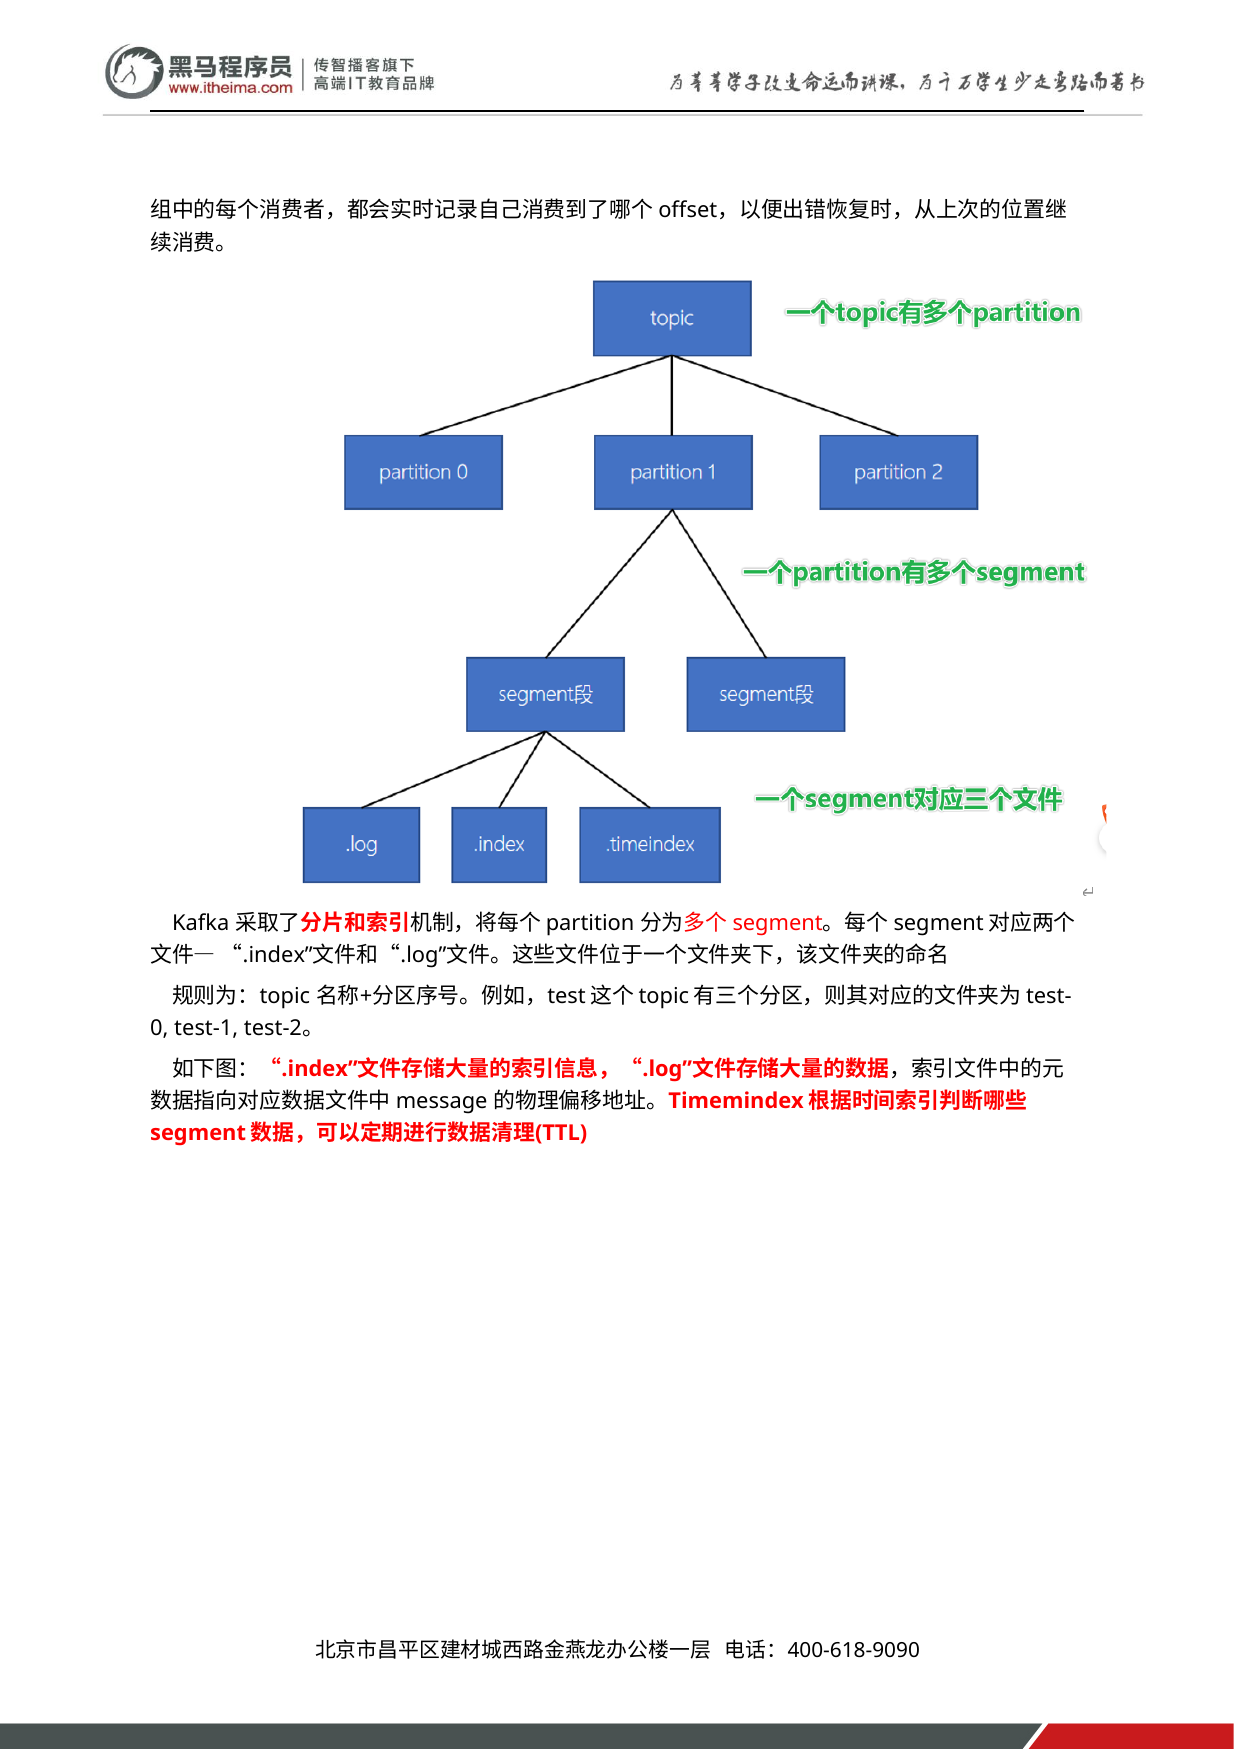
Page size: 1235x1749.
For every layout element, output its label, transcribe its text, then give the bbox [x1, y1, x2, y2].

text 如下图：“.index”文件存储大量的索引信息，“.log”文件存储大量的数据，索引文件中的元数据指向对应数据文件中 message 的物理偏移地址。Timemindex根据时间索引判断哪些segment数据，可以定期进行数据清理(TTL) [150, 1051, 1084, 1147]
text 规则为：topic 名称+分区序号。例如，test这个topic有三个分区，则其对应的文件夹为test-0, test-1, test-2。 [150, 978, 1084, 1042]
text Kafka 采取了分片和索引机制，将每个partition 分为多个 segment。每个 segment对应两个文件— “.index”文件和“.log”文件。这些文件位于一个文件夹下，该文件夹的命名 [150, 905, 1084, 968]
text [150, 192, 1084, 257]
picture [0, 1664, 1234, 1749]
picture [171, 266, 1107, 896]
picture [0, 0, 1235, 123]
